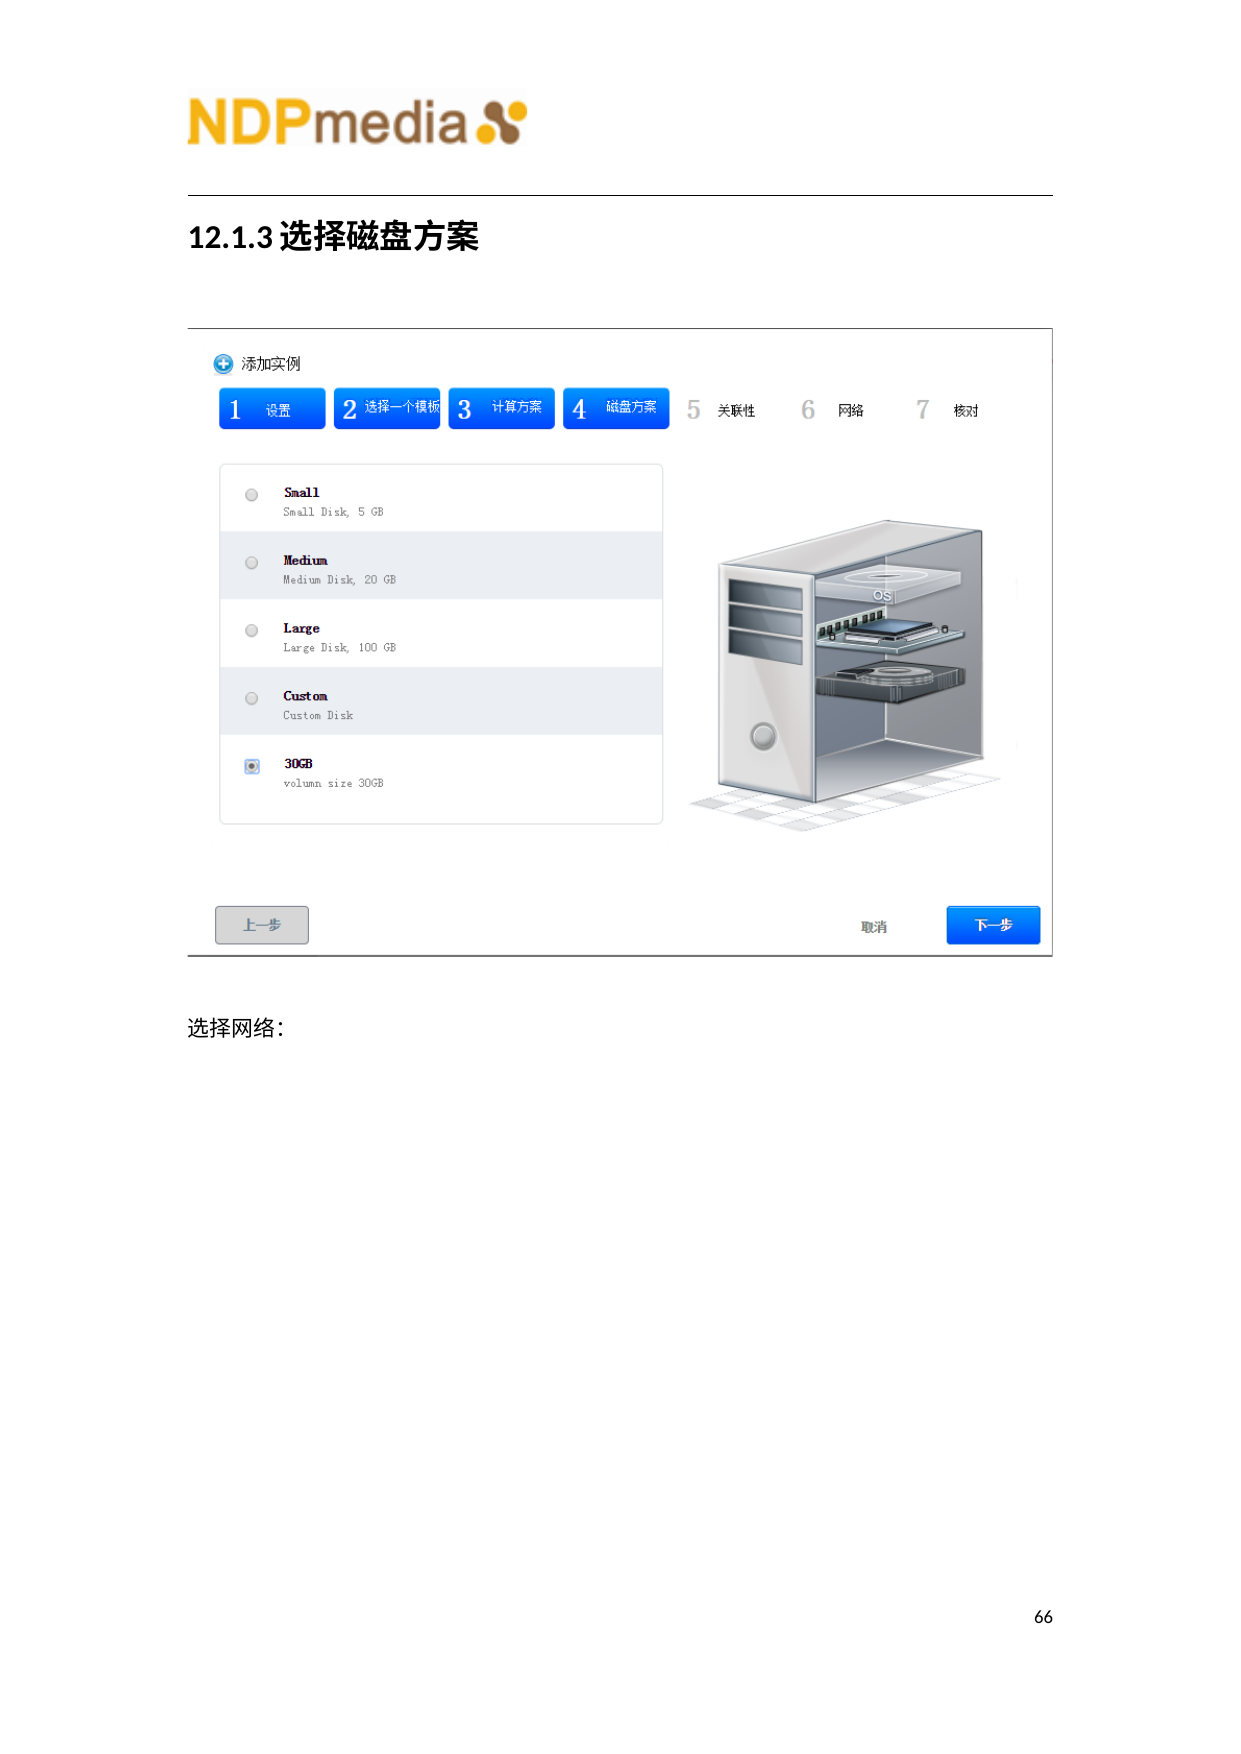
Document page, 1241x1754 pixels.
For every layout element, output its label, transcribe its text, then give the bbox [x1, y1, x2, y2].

text 选择网络： [187, 1011, 1053, 1043]
picture [187, 88, 528, 147]
subtitle 12.1.3选择磁盘方案 [187, 201, 1053, 266]
picture [187, 328, 1053, 957]
